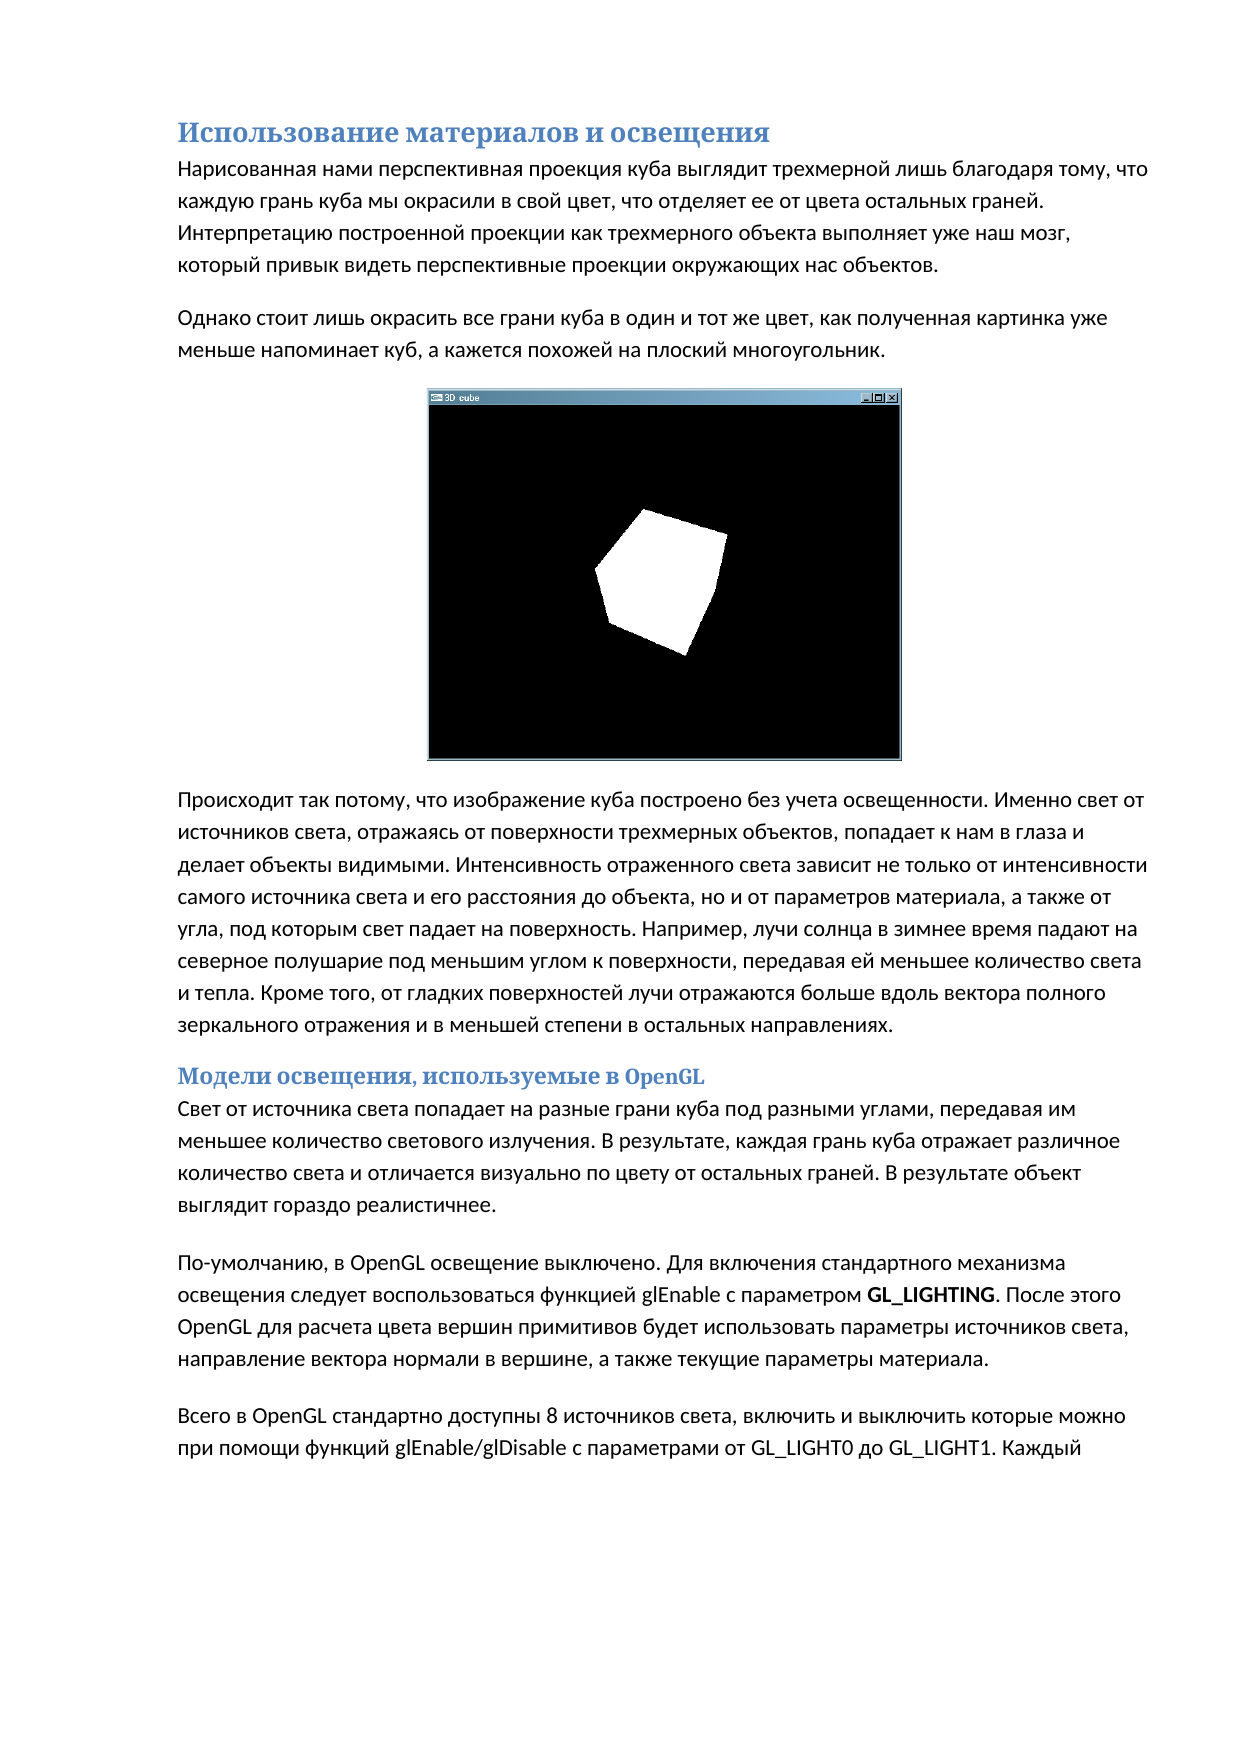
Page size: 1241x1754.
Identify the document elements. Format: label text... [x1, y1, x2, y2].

text По-умолчанию, в OpenGL освещение выключено. Для включения стандартного механизма освещения следует воспользоваться функцией glEnable с параметром GL_LIGHTING. После этого OpenGL для расчета цвета вершин примитивов будет использовать параметры источников света, направление вектора нормали в вершине, а также текущие параметры материала. [177, 1248, 1152, 1372]
subtitle Модели освещения, используемые в OpenGL [177, 1064, 1152, 1090]
text Свет от источника света попадает на разные грани куба под разными углами, передавая им меньшее количество светового излучения. В результате, каждая грань куба отражает различное количество света и отличается визуально по цвету от остальных граней. В результате объект выглядит гораздо реалистичнее. [177, 1094, 1152, 1218]
subtitle Использование материалов и освещения [177, 118, 1152, 149]
text Происходит так потому, что изображение куба построено без учета освещенности. Именно свет от источников света, отражаясь от поверхности трехмерных объектов, попадает к нам в глаза и делает объекты видимыми. Интенсивность отраженного света зависит не только от интенсивности самого источника света и его расстояния до объекта, но и от параметров материала, а также от угла, под которым свет падает на поверхность. Например, лучи солнца в зимнее время падают на северное полушарие под меньшим углом к поверхности, передавая ей меньшее количество света и тепла. Кроме того, от гладких поверхностей лучи отражаются больше вдоль вектора полного зеркального отражения и в меньшей степени в остальных направлениях. [177, 785, 1152, 1039]
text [177, 1401, 1152, 1462]
text Однако стоит лишь окрасить все грани куба в один и тот же цвет, как полученная картинка уже меньше напоминает куб, а кажется похожей на плоский многоугольник. [177, 303, 1152, 364]
picture [426, 388, 902, 761]
text Нарисованная нами перспективная проекция куба выглядит трехмерной лишь благодаря тому, что каждую грань куба мы окрасили в свой цвет, что отделяет ее от цвета остальных граней. Интерпретацию построенной проекции как трехмерного объекта выполняет уже наш мозг, который привык видеть перспективные проекции окружающих нас объектов. [177, 154, 1152, 278]
